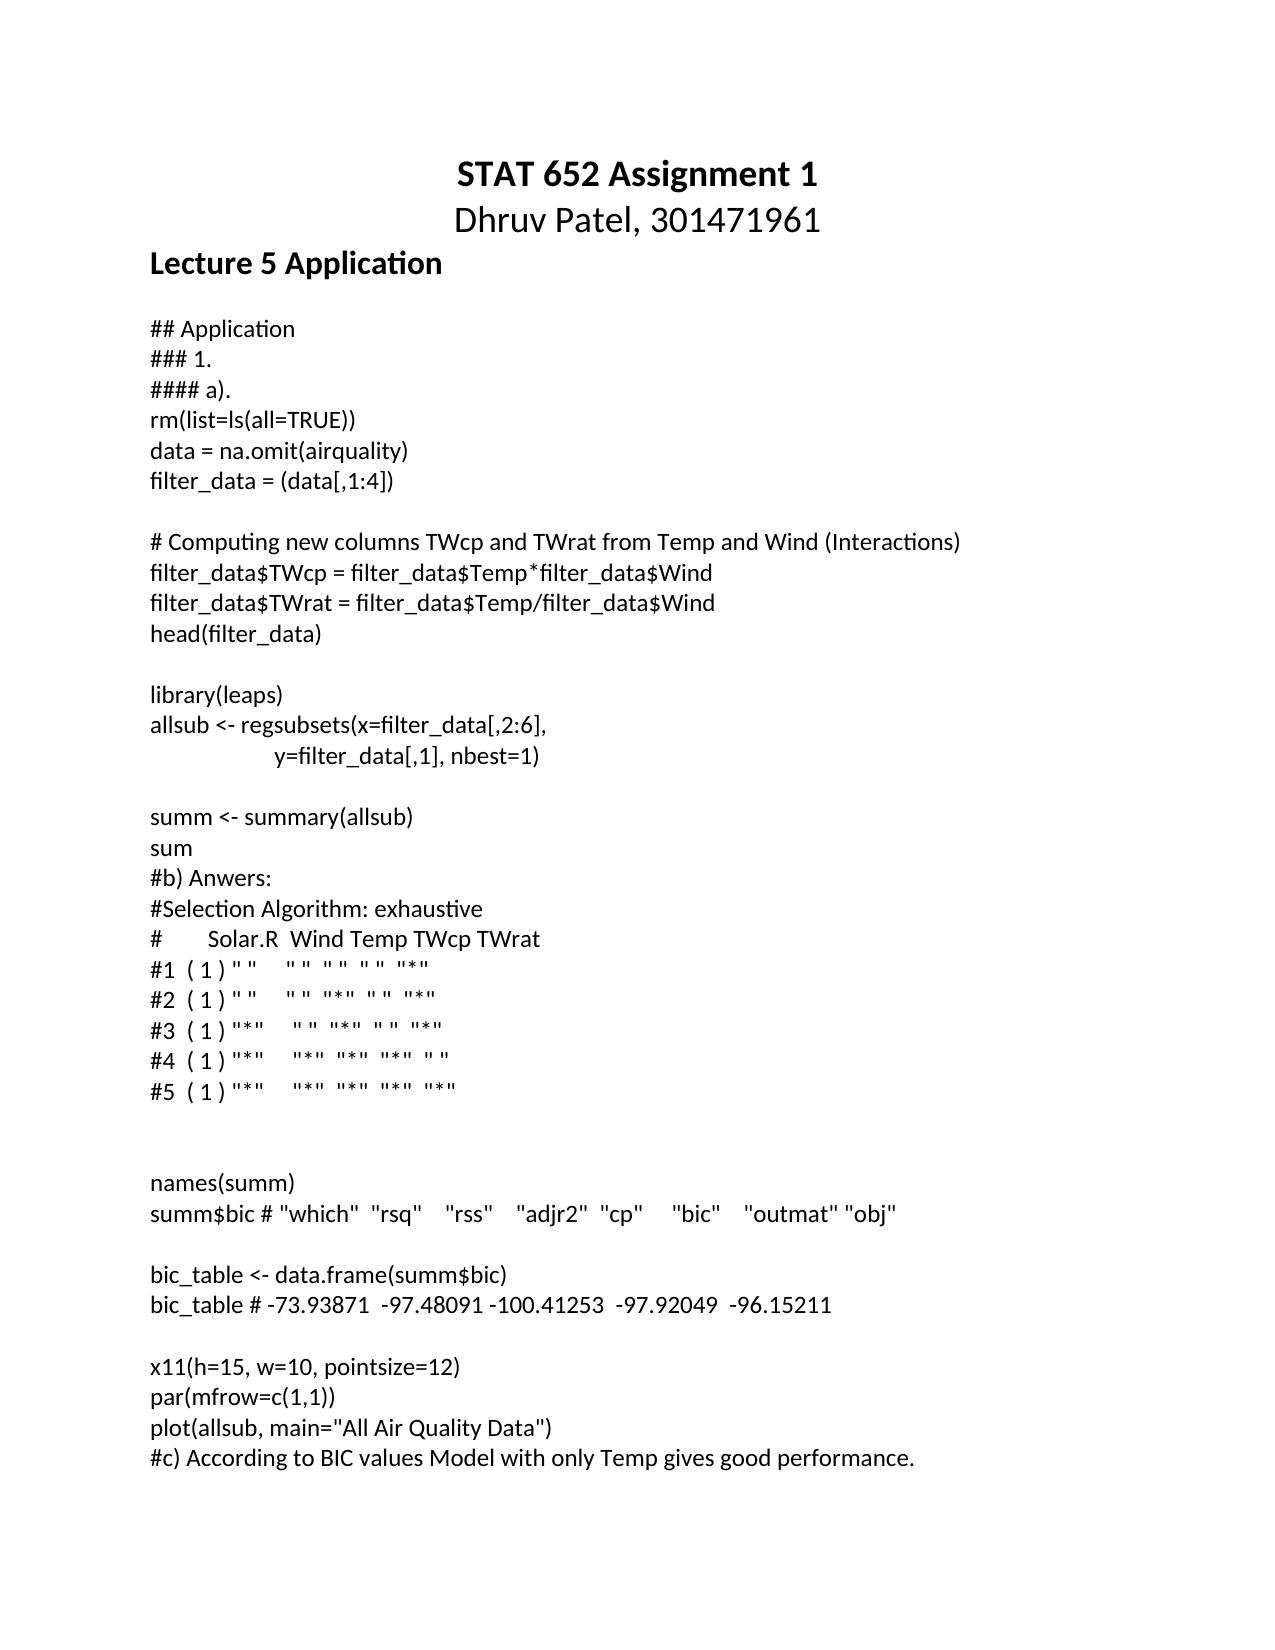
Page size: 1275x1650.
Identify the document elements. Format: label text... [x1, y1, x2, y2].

text #c) According to BIC values Model with only Temp gives good performance. [150, 1442, 1125, 1473]
text #### a). [150, 374, 1125, 404]
text names(summ) [150, 1167, 1125, 1198]
text x11(h=15, w=10, pointsize=12) [150, 1351, 1125, 1381]
text # Solar.R Wind Temp TWcp TWrat [150, 923, 1125, 954]
text filter_data = (data[,1:4]) [150, 466, 1125, 496]
text allsub <- regsubsets(x=filter_data[,2:6], [150, 710, 1125, 740]
text STAT 652 Assignment 1 [150, 150, 1125, 196]
text head(filter_data) [150, 618, 1125, 649]
text summ$bic # "which" "rsq" "rss" "adjr2" "cp" "bic" "outmat" "obj" [150, 1198, 1125, 1228]
text ### 1. [150, 343, 1125, 374]
text ## Application [150, 313, 1125, 343]
text #4 ( 1 ) "*" "*" "*" "*" " " [150, 1045, 1125, 1076]
text plot(allsub, main="All Air Quality Data") [150, 1412, 1125, 1442]
text data = na.omit(airquality) [150, 435, 1125, 466]
text #b) Anwers: [150, 862, 1125, 893]
text #2 ( 1 ) " " " " "*" " " "*" [150, 984, 1125, 1015]
text bic_table # -73.93871 -97.48091 -100.41253 -97.92049 -96.15211 [150, 1289, 1125, 1320]
text bic_table <- data.frame(summ$bic) [150, 1259, 1125, 1289]
text rm(list=ls(all=TRUE)) [150, 404, 1125, 435]
text sum [150, 832, 1125, 862]
text y=filter_data[,1], nbest=1) [150, 740, 1125, 771]
text filter_data$TWrat = filter_data$Temp/filter_data$Wind [150, 588, 1125, 618]
text #3 ( 1 ) "*" " " "*" " " "*" [150, 1015, 1125, 1045]
text par(mfrow=c(1,1)) [150, 1381, 1125, 1412]
text Lecture 5 Application [150, 242, 1125, 282]
text #1 ( 1 ) " " " " " " " " "*" [150, 954, 1125, 984]
text filter_data$TWcp = filter_data$Temp*filter_data$Wind [150, 557, 1125, 588]
text #5 ( 1 ) "*" "*" "*" "*" "*" [150, 1076, 1125, 1106]
text #Selection Algorithm: exhaustive [150, 893, 1125, 923]
text # Computing new columns TWcp and TWrat from Temp and Wind (Interactions) [150, 527, 1125, 557]
text Dhruv Patel, 301471961 [150, 196, 1125, 242]
text summ <- summary(allsub) [150, 801, 1125, 832]
text library(leaps) [150, 679, 1125, 710]
